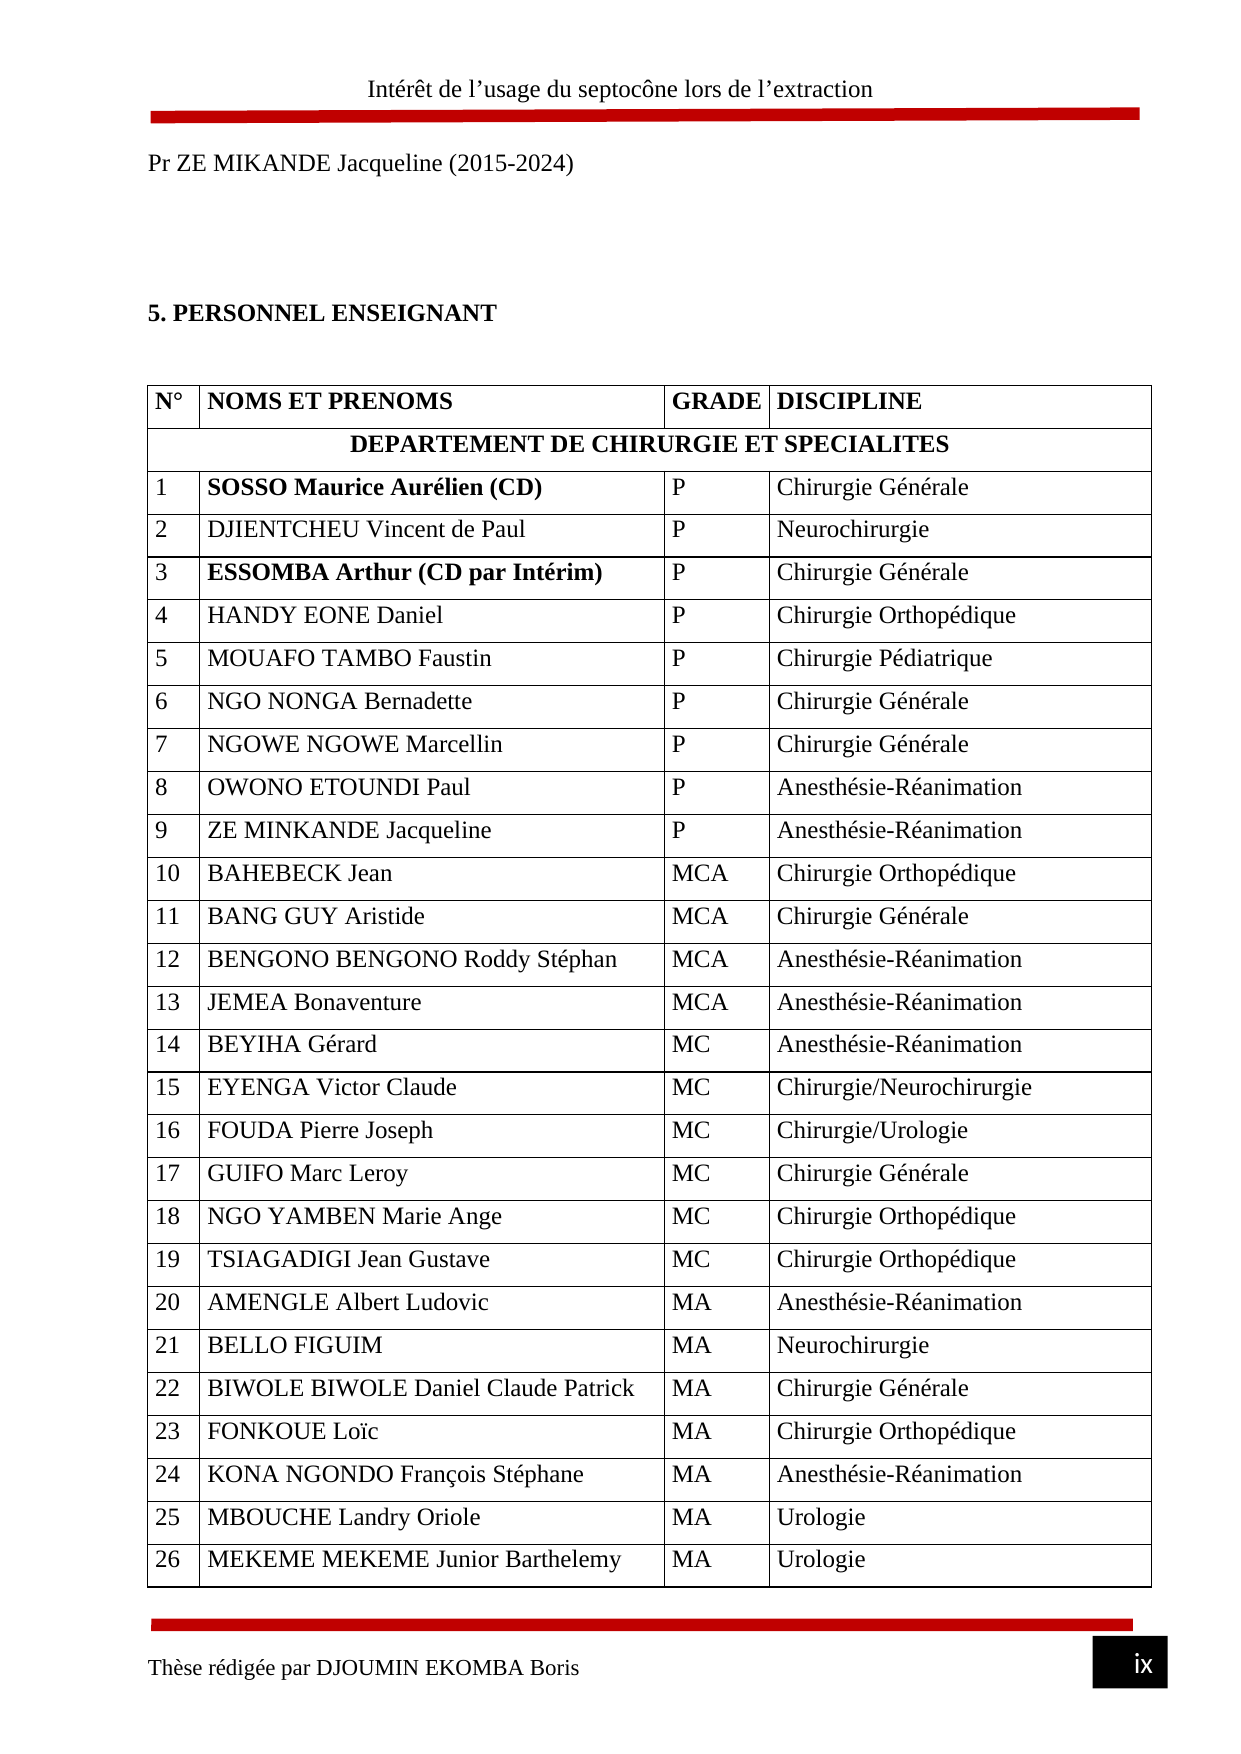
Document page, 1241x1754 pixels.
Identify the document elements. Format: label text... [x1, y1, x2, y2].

table_cell 18 [148, 1201, 199, 1243]
table_cell Anesthésie-Réanimation [770, 944, 1151, 986]
table_cell MC [665, 1158, 769, 1200]
table_cell MA [665, 1502, 769, 1543]
table_cell 2 [148, 515, 199, 556]
table_cell 3 [148, 558, 199, 599]
table_cell NGOWE NGOWE Marcellin [200, 729, 664, 771]
table_cell 25 [148, 1502, 199, 1543]
table_cell Anesthésie-Réanimation [770, 1459, 1151, 1501]
table_cell Chirurgie Générale [770, 1373, 1151, 1415]
table_cell JEMEA Bonaventure [200, 987, 664, 1028]
table_cell MEKEME MEKEME Junior Barthelemy [200, 1545, 664, 1586]
table_cell BENGONO BENGONO Roddy Stéphan [200, 944, 664, 986]
table_cell Chirurgie/Neurochirurgie [770, 1073, 1151, 1114]
table_cell P [665, 643, 769, 685]
table_header DISCIPLINE [770, 386, 1151, 428]
table_cell 1 [148, 472, 199, 513]
table_cell Anesthésie-Réanimation [770, 1287, 1151, 1329]
table_cell 22 [148, 1373, 199, 1415]
table_cell Chirurgie Générale [770, 558, 1151, 599]
table_cell BIWOLE BIWOLE Daniel Claude Patrick [200, 1373, 664, 1415]
table_cell KONA NGONDO François Stéphane [200, 1459, 664, 1501]
table_cell Chirurgie Générale [770, 729, 1151, 771]
table_cell MCA [665, 944, 769, 986]
table_cell 23 [148, 1416, 199, 1458]
table_cell BANG GUY Aristide [200, 901, 664, 943]
table_cell 13 [148, 987, 199, 1028]
table_cell Chirurgie Orthopédique [770, 1201, 1151, 1243]
table_cell MOUAFO TAMBO Faustin [200, 643, 664, 685]
table_cell MA [665, 1545, 769, 1586]
table_cell 20 [148, 1287, 199, 1329]
table_cell EYENGA Victor Claude [200, 1073, 664, 1114]
table_cell P [665, 472, 769, 513]
table_cell Anesthésie-Réanimation [770, 815, 1151, 857]
table_cell MC [665, 1073, 769, 1114]
table_cell MCA [665, 858, 769, 900]
table_cell 11 [148, 901, 199, 943]
table_cell Anesthésie-Réanimation [770, 1030, 1151, 1071]
table_cell MC [665, 1030, 769, 1071]
table_cell 12 [148, 944, 199, 986]
table_cell Chirurgie Orthopédique [770, 1244, 1151, 1286]
table_cell 10 [148, 858, 199, 900]
table_cell 4 [148, 600, 199, 642]
table_cell 24 [148, 1459, 199, 1501]
table_cell FOUDA Pierre Joseph [200, 1115, 664, 1157]
table_cell MA [665, 1330, 769, 1372]
table_cell AMENGLE Albert Ludovic [200, 1287, 664, 1329]
table_header N° [148, 386, 199, 428]
table_cell Chirurgie Générale [770, 1158, 1151, 1200]
table_cell ESSOMBA Arthur (CD par Intérim) [200, 558, 664, 599]
table_cell 15 [148, 1073, 199, 1114]
table_cell 26 [148, 1545, 199, 1586]
table_cell Chirurgie Orthopédique [770, 1416, 1151, 1458]
table_cell MA [665, 1416, 769, 1458]
table_cell 16 [148, 1115, 199, 1157]
table_cell DEPARTEMENT DE CHIRURGIE ET SPECIALITES [148, 429, 1151, 471]
table_cell MA [665, 1373, 769, 1415]
table_cell 19 [148, 1244, 199, 1286]
table_header GRADE [665, 386, 769, 428]
table_cell 14 [148, 1030, 199, 1071]
table_cell 8 [148, 772, 199, 814]
table_cell P [665, 558, 769, 599]
table_cell Neurochirurgie [770, 1330, 1151, 1372]
table_cell MCA [665, 987, 769, 1028]
table_cell Urologie [770, 1545, 1151, 1586]
table_cell NGO YAMBEN Marie Ange [200, 1201, 664, 1243]
table_cell NGO NONGA Bernadette [200, 686, 664, 728]
table_cell 9 [148, 815, 199, 857]
table_cell Anesthésie-Réanimation [770, 987, 1151, 1028]
text 5. PERSONNEL ENSEIGNANT [148, 298, 1093, 327]
table_cell BAHEBECK Jean [200, 858, 664, 900]
table_cell DJIENTCHEU Vincent de Paul [200, 515, 664, 556]
table_cell P [665, 729, 769, 771]
table_cell P [665, 515, 769, 556]
table_cell ZE MINKANDE Jacqueline [200, 815, 664, 857]
table_cell BELLO FIGUIM [200, 1330, 664, 1372]
table_cell P [665, 686, 769, 728]
table_cell MA [665, 1287, 769, 1329]
table_cell Chirurgie Orthopédique [770, 600, 1151, 642]
table_cell 21 [148, 1330, 199, 1372]
table_cell SOSSO Maurice Aurélien (CD) [200, 472, 664, 513]
table_cell 17 [148, 1158, 199, 1200]
table_cell 5 [148, 643, 199, 685]
table_cell Chirurgie Orthopédique [770, 858, 1151, 900]
table_cell MC [665, 1244, 769, 1286]
table_cell MC [665, 1201, 769, 1243]
table_cell Chirurgie Générale [770, 472, 1151, 513]
table_cell Chirurgie Générale [770, 686, 1151, 728]
table_cell FONKOUE Loïc [200, 1416, 664, 1458]
table_cell Anesthésie-Réanimation [770, 772, 1151, 814]
table_cell Chirurgie/Urologie [770, 1115, 1151, 1157]
table_cell P [665, 815, 769, 857]
table_cell OWONO ETOUNDI Paul [200, 772, 664, 814]
table_cell Chirurgie Pédiatrique [770, 643, 1151, 685]
table_cell 7 [148, 729, 199, 771]
table_cell Chirurgie Générale [770, 901, 1151, 943]
table_cell P [665, 772, 769, 814]
table_cell TSIAGADIGI Jean Gustave [200, 1244, 664, 1286]
table_cell P [665, 600, 769, 642]
table_cell GUIFO Marc Leroy [200, 1158, 664, 1200]
table_cell 6 [148, 686, 199, 728]
text Pr ZE MIKANDE Jacqueline (2015-2024) [148, 148, 1093, 176]
table_cell MBOUCHE Landry Oriole [200, 1502, 664, 1543]
table_cell Neurochirurgie [770, 515, 1151, 556]
table_header NOMS ET PRENOMS [200, 386, 664, 428]
table_cell MCA [665, 901, 769, 943]
table_cell MC [665, 1115, 769, 1157]
table_cell Urologie [770, 1502, 1151, 1543]
table_cell MA [665, 1459, 769, 1501]
table_cell BEYIHA Gérard [200, 1030, 664, 1071]
table_cell HANDY EONE Daniel [200, 600, 664, 642]
